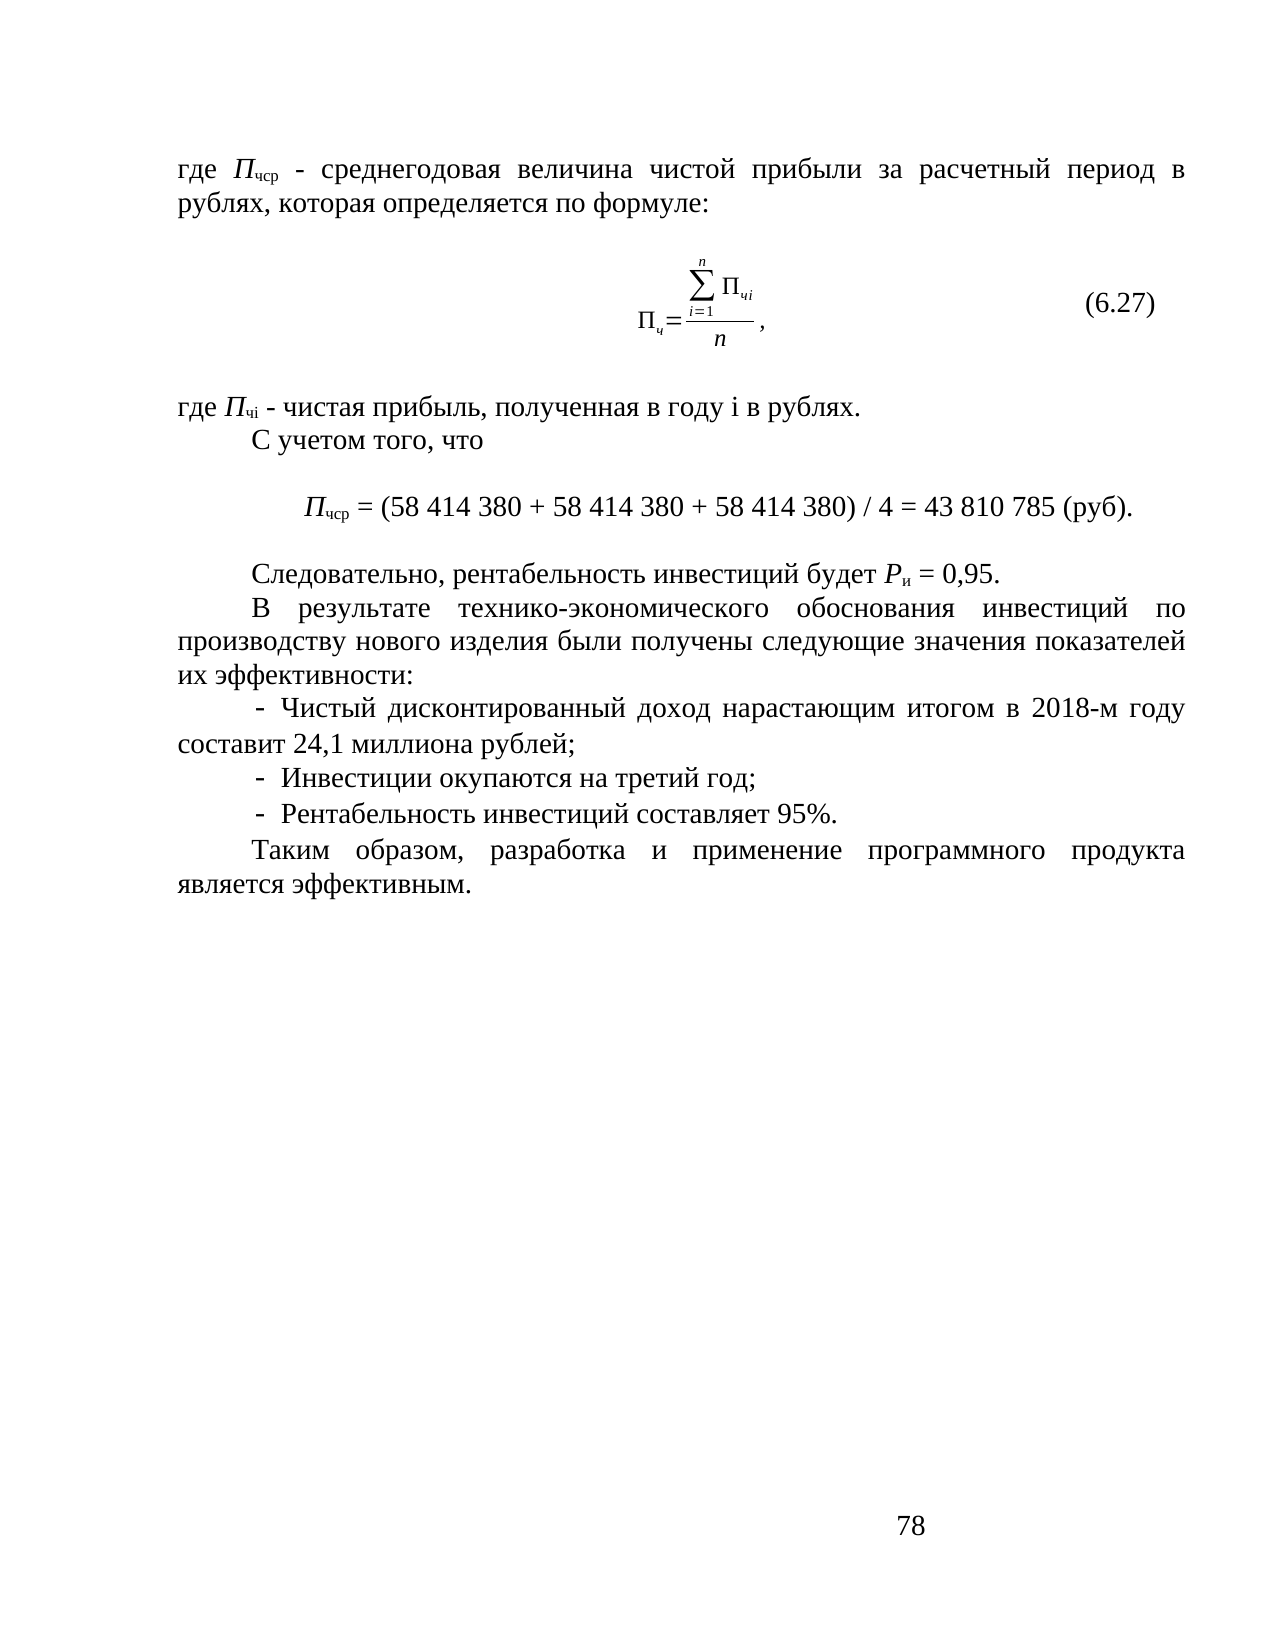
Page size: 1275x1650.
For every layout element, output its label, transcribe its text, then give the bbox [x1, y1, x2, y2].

text С учетом того, что [177, 422, 1186, 456]
text Следовательно, рентабельность инвестиций будет Ри = 0,95. [177, 556, 1186, 590]
text В результате технико-экономического обоснования инвестиций по производству нового изделия были получены следующие значения показателей их эффективности: [177, 590, 1186, 691]
text Чистый дисконтированный доход нарастающим итогом в 2018-м году составит 24,1 миллиона рублей; [177, 691, 1186, 760]
text Пчср = (58 414 380 + 58 414 380 + 58 414 380) / 4 = 43 810 785 (руб). [177, 489, 1186, 523]
text Инвестиции окупаются на третий год; [177, 760, 1186, 796]
text где Пчср - среднегодовая величина чистой прибыли за расчетный период в рублях, которая определяется по формуле: [177, 152, 1186, 219]
text где Пчi - чистая прибыль, полученная в году i в рублях. [177, 389, 1186, 422]
table_header [166, 252, 1048, 355]
text Рентабельность инвестиций составляет 95%. [177, 796, 1186, 832]
table_header (6.27) [1048, 252, 1167, 355]
text Таким образом, разработка и применение программного продукта является эффективным. [177, 832, 1186, 899]
